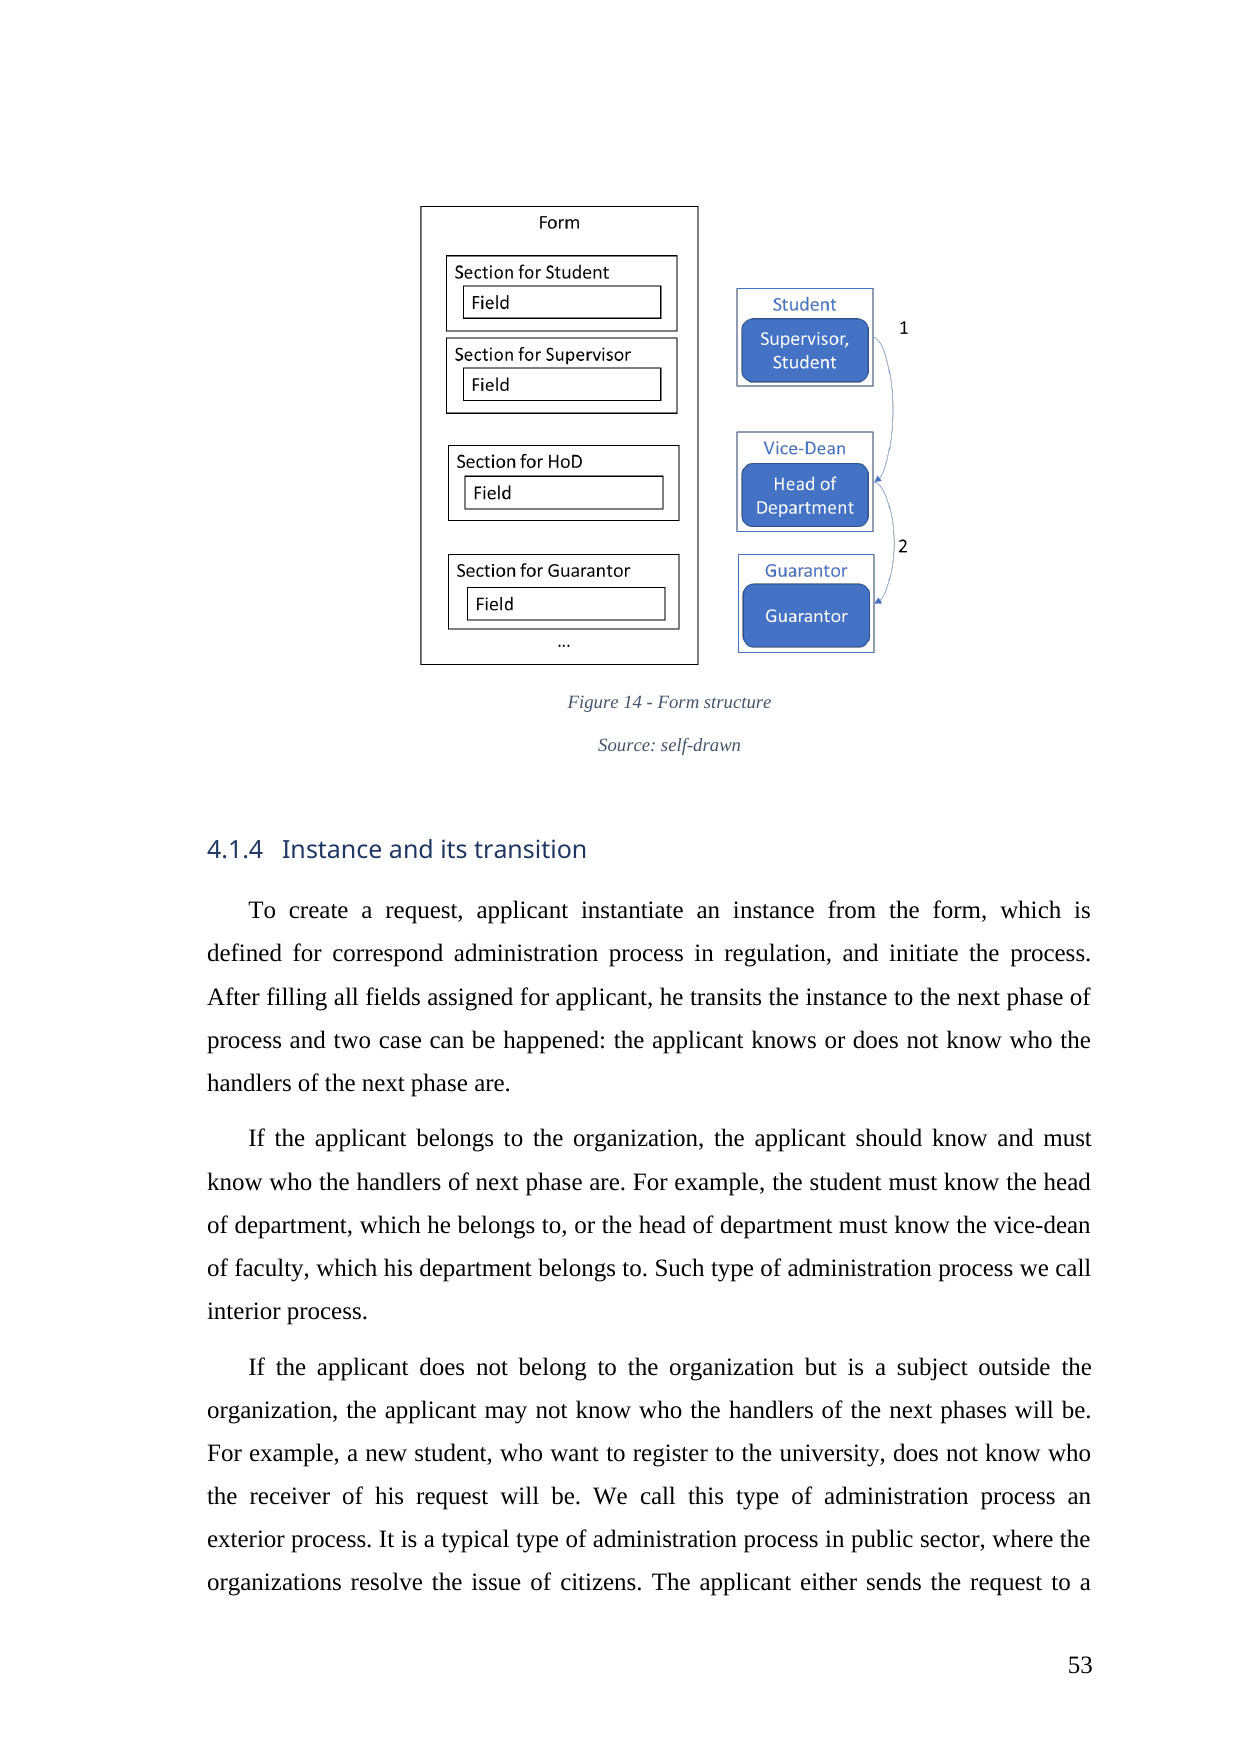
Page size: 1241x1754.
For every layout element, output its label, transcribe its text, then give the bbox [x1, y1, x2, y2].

subtitle Instance and its transition [207, 832, 1092, 866]
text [207, 1352, 1092, 1596]
text To create a request, applicant instantiate an instance from the form, which is defined for correspond administration process in regulation, and initiate the process. After filling all fields assigned for applicant, he transits the instance to the next phase of process and two case can be happened: the applicant knows or does not know who the handlers of the next phase are. [207, 895, 1092, 1097]
text Source: self-drawn [207, 734, 1092, 755]
picture [420, 203, 921, 665]
text If the applicant belongs to the organization, the applicant should know and must know who the handlers of next phase are. For example, the student must know the head of department, which he belongs to, or the head of department must know the vice-dean of faculty, which his department belongs to. Such type of administration process we call interior process. [207, 1123, 1092, 1325]
